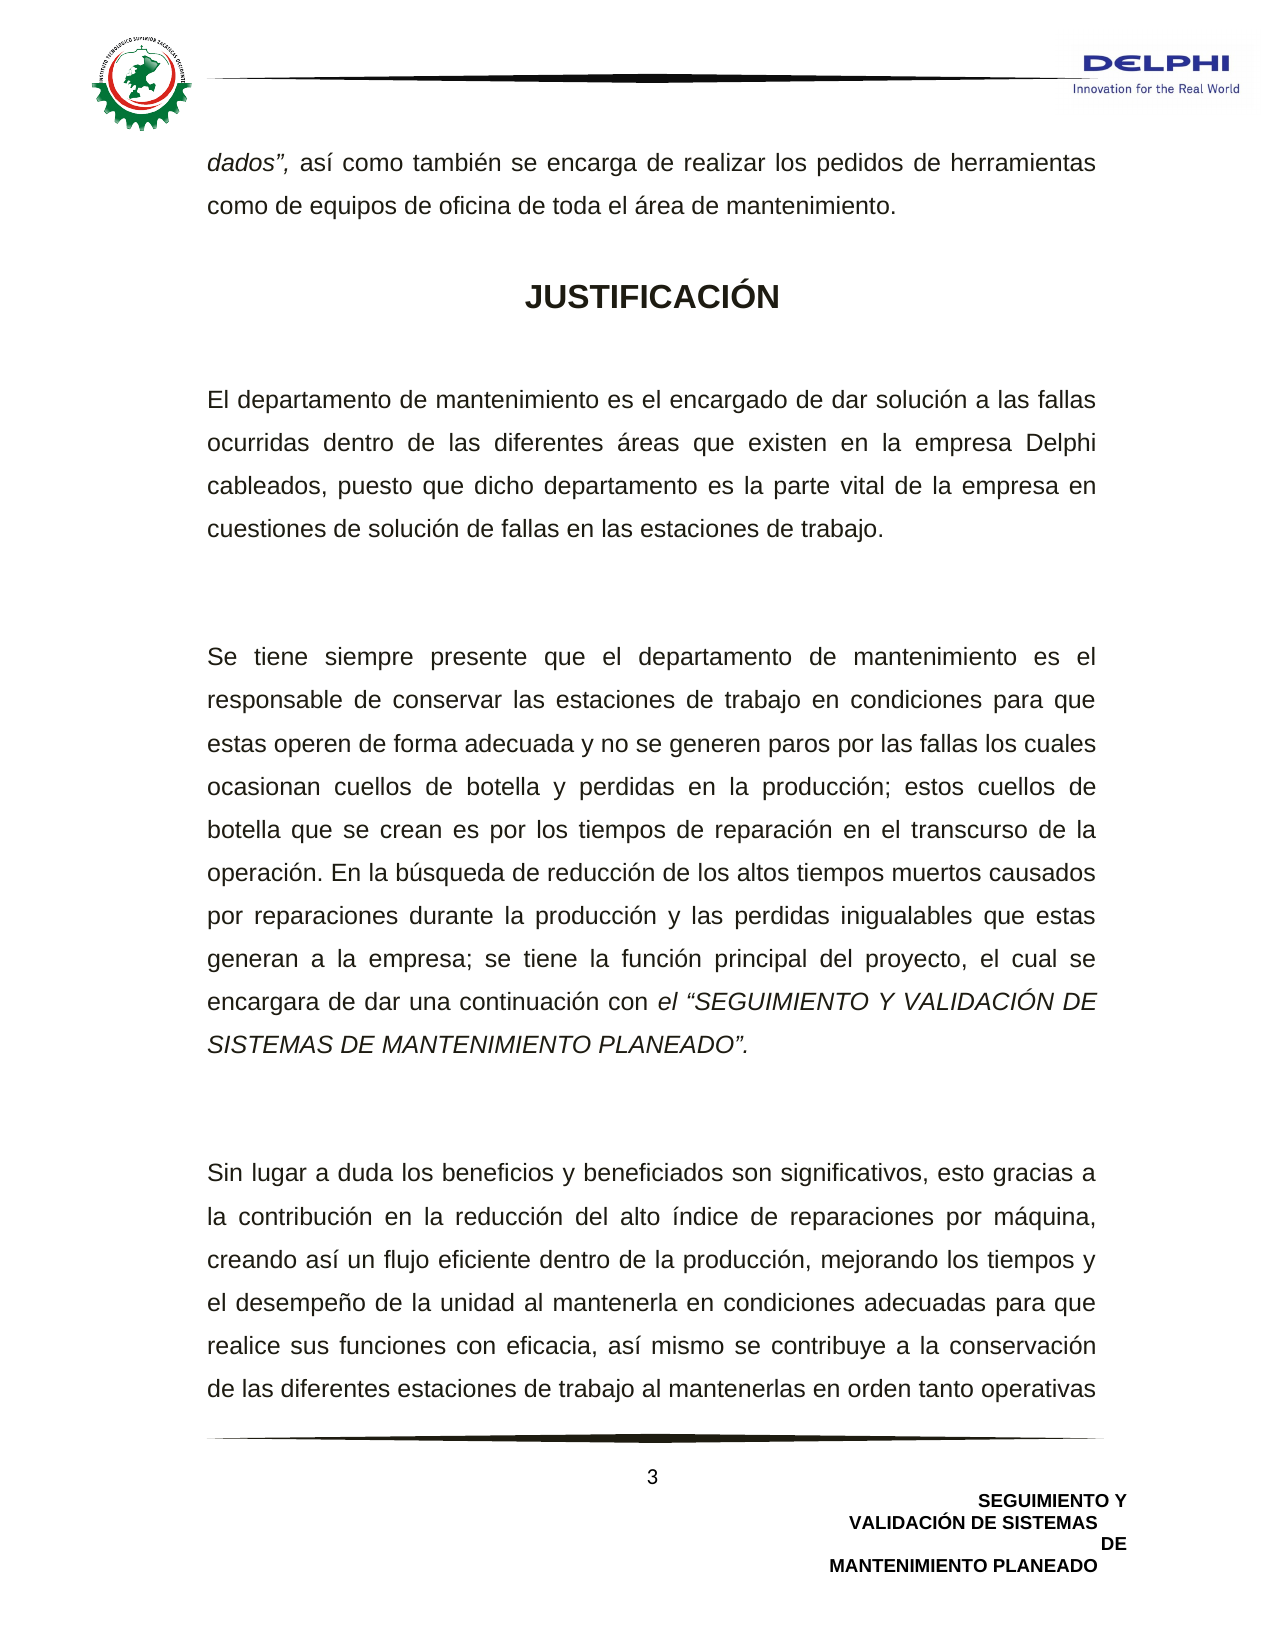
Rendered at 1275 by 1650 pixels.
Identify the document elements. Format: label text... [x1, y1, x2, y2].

text Se tiene siempre presente que el departamento de mantenimiento es el responsable de conservar las estaciones de trabajo en condiciones para que estas operen de forma adecuada y no se generen paros por las fallas los cuales ocasionan cuellos de botella y perdidas en la producción; estos cuellos de botella que se crean es por los tiempos de reparación en el transcurso de la operación. En la búsqueda de reducción de los altos tiempos muertos causados por reparaciones durante la producción y las perdidas inigualables que estas generan a la empresa; se tiene la función principal del proyecto, el cual se encargara de dar una continuación con el “SEGUIMIENTO Y VALIDACIÓN DE SISTEMAS DE MANTENIMIENTO PLANEADO”. [207, 642, 1098, 1059]
picture [91, 37, 192, 131]
picture [1054, 29, 1261, 115]
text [207, 148, 1098, 219]
text JUSTIFICACIÓN [207, 277, 1098, 316]
text El departamento de mantenimiento es el encargado de dar solución a las fallas ocurridas dentro de las diferentes áreas que existen en la empresa Delphi cableados, puesto que dicho departamento es la parte vital de la empresa en cuestiones de solución de fallas en las estaciones de trabajo. [207, 385, 1098, 543]
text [207, 1158, 1098, 1403]
